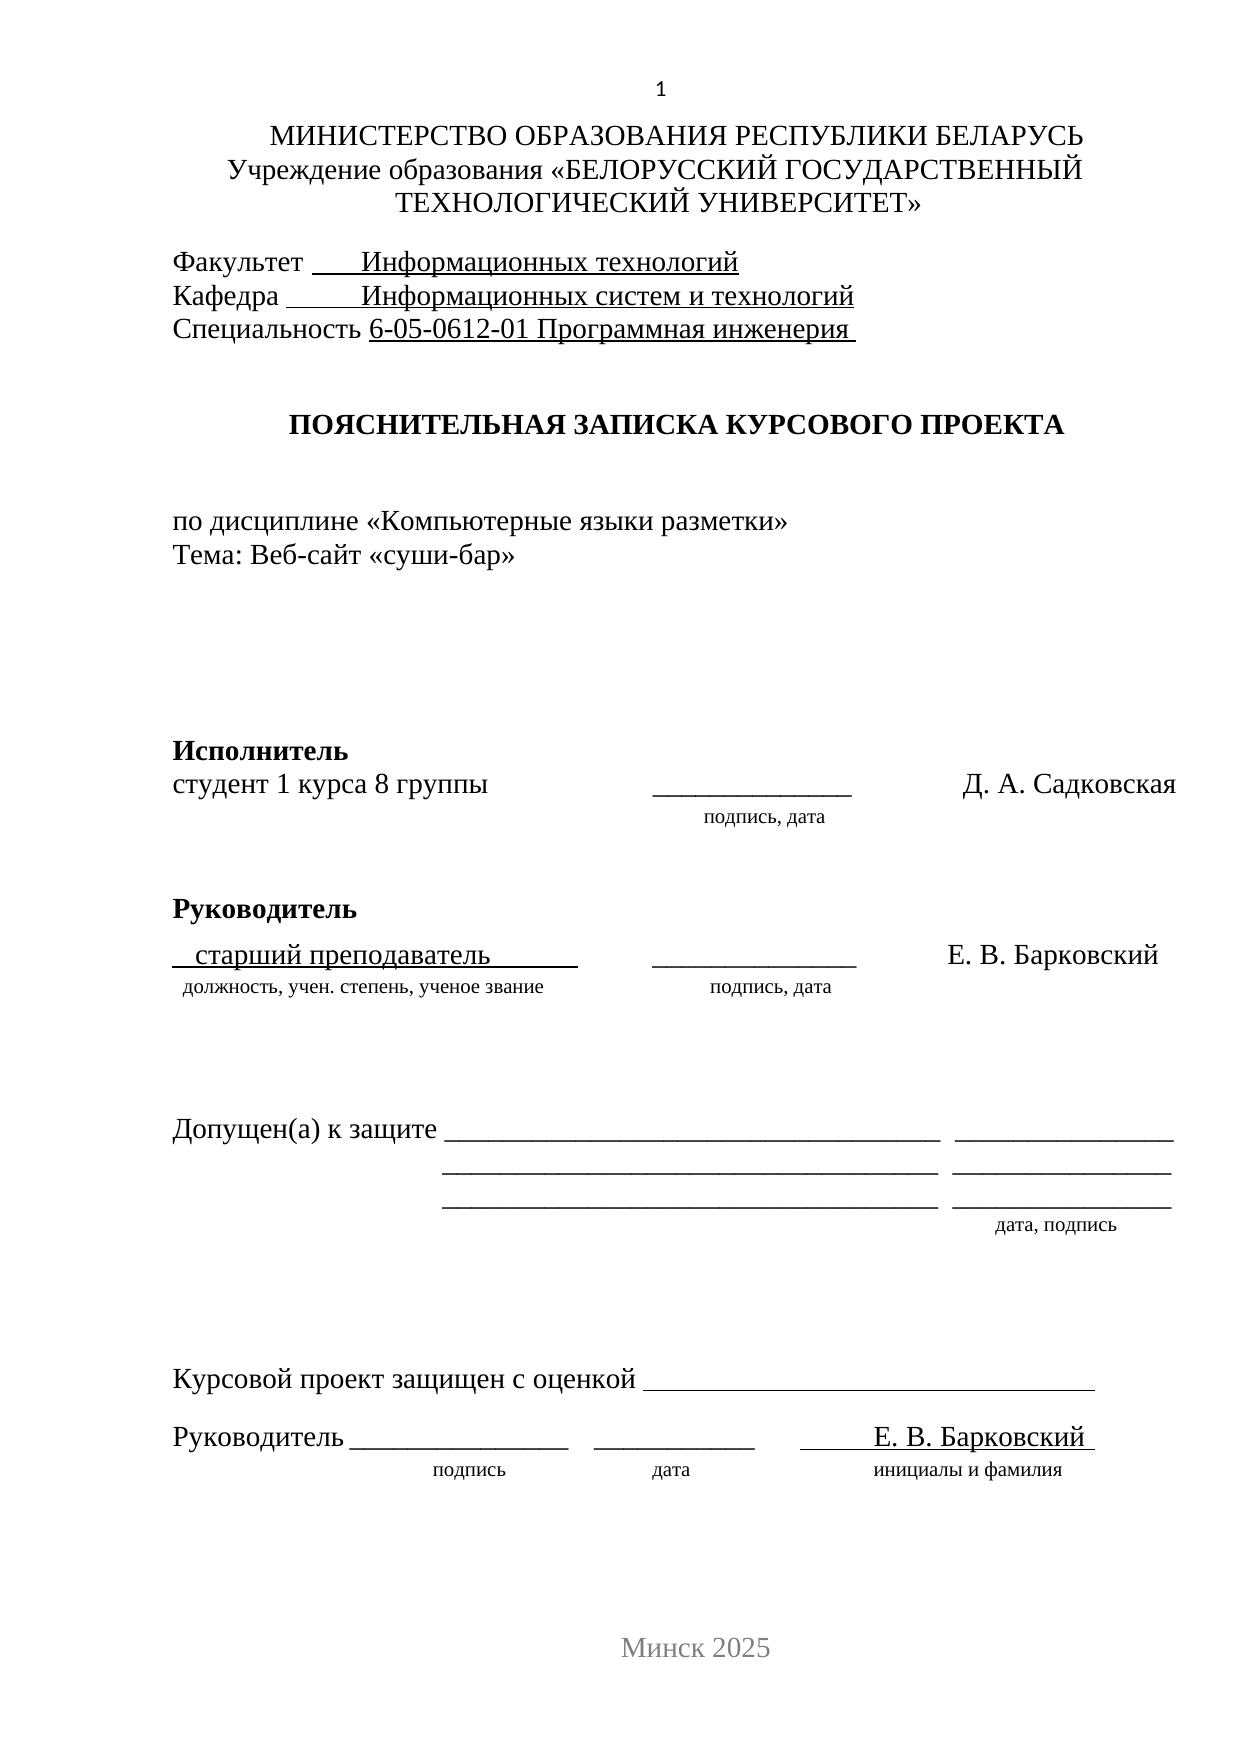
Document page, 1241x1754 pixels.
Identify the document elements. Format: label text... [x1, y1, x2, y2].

text должность, учен. степень, ученое звание подпись, дата [136, 974, 1181, 998]
text __________________________________ _______________ [136, 1178, 1181, 1212]
text МИНИСТЕРСТВО ОБРАЗОВАНИЯ РЕСПУБЛИКИ БЕЛАРУСЬ Учреждение образования «БЕЛОРУССКИЙ ГОСУДАРСТВЕННЫЙ ТЕХНОЛОГИЧЕСКИЙ УНИВЕРСИТЕТ» [136, 118, 1181, 219]
text Кафедра Информационных систем и технологий [136, 278, 1181, 311]
text Курсовой проект защищен с оценкой [136, 1361, 1181, 1394]
text Исполнитель [136, 733, 1181, 766]
text Допущен(а) к защите __________________________________ _______________ [136, 1111, 1181, 1144]
text подпись дата инициалы и фамилия [136, 1457, 1181, 1481]
text подпись, дата [136, 804, 1181, 828]
text __________________________________ _______________ [136, 1144, 1181, 1178]
text старший преподаватель ______________ Е. В. Барковский [136, 937, 1181, 970]
text Специальность 6-05-0612-01 Программная инженерия [136, 311, 1181, 345]
text Факультет Информационных технологий [136, 244, 1181, 278]
text Руководитель _______________ ___________ Е. В. Барковский [136, 1419, 1181, 1453]
text студент 1 курса 8 группы ______________ Д. А. Садковская [136, 766, 1181, 800]
text дата, подпись [136, 1212, 1181, 1236]
text ПОЯСНИТЕЛЬНАЯ ЗАПИСКА КУРСОВОГО ПРОЕКТА [136, 407, 1181, 441]
text Руководитель [136, 891, 1181, 924]
text по дисциплине «Компьютерные языки разметки» [136, 503, 1181, 537]
text Тема: Веб-сайт «суши-бар» [136, 537, 1181, 570]
